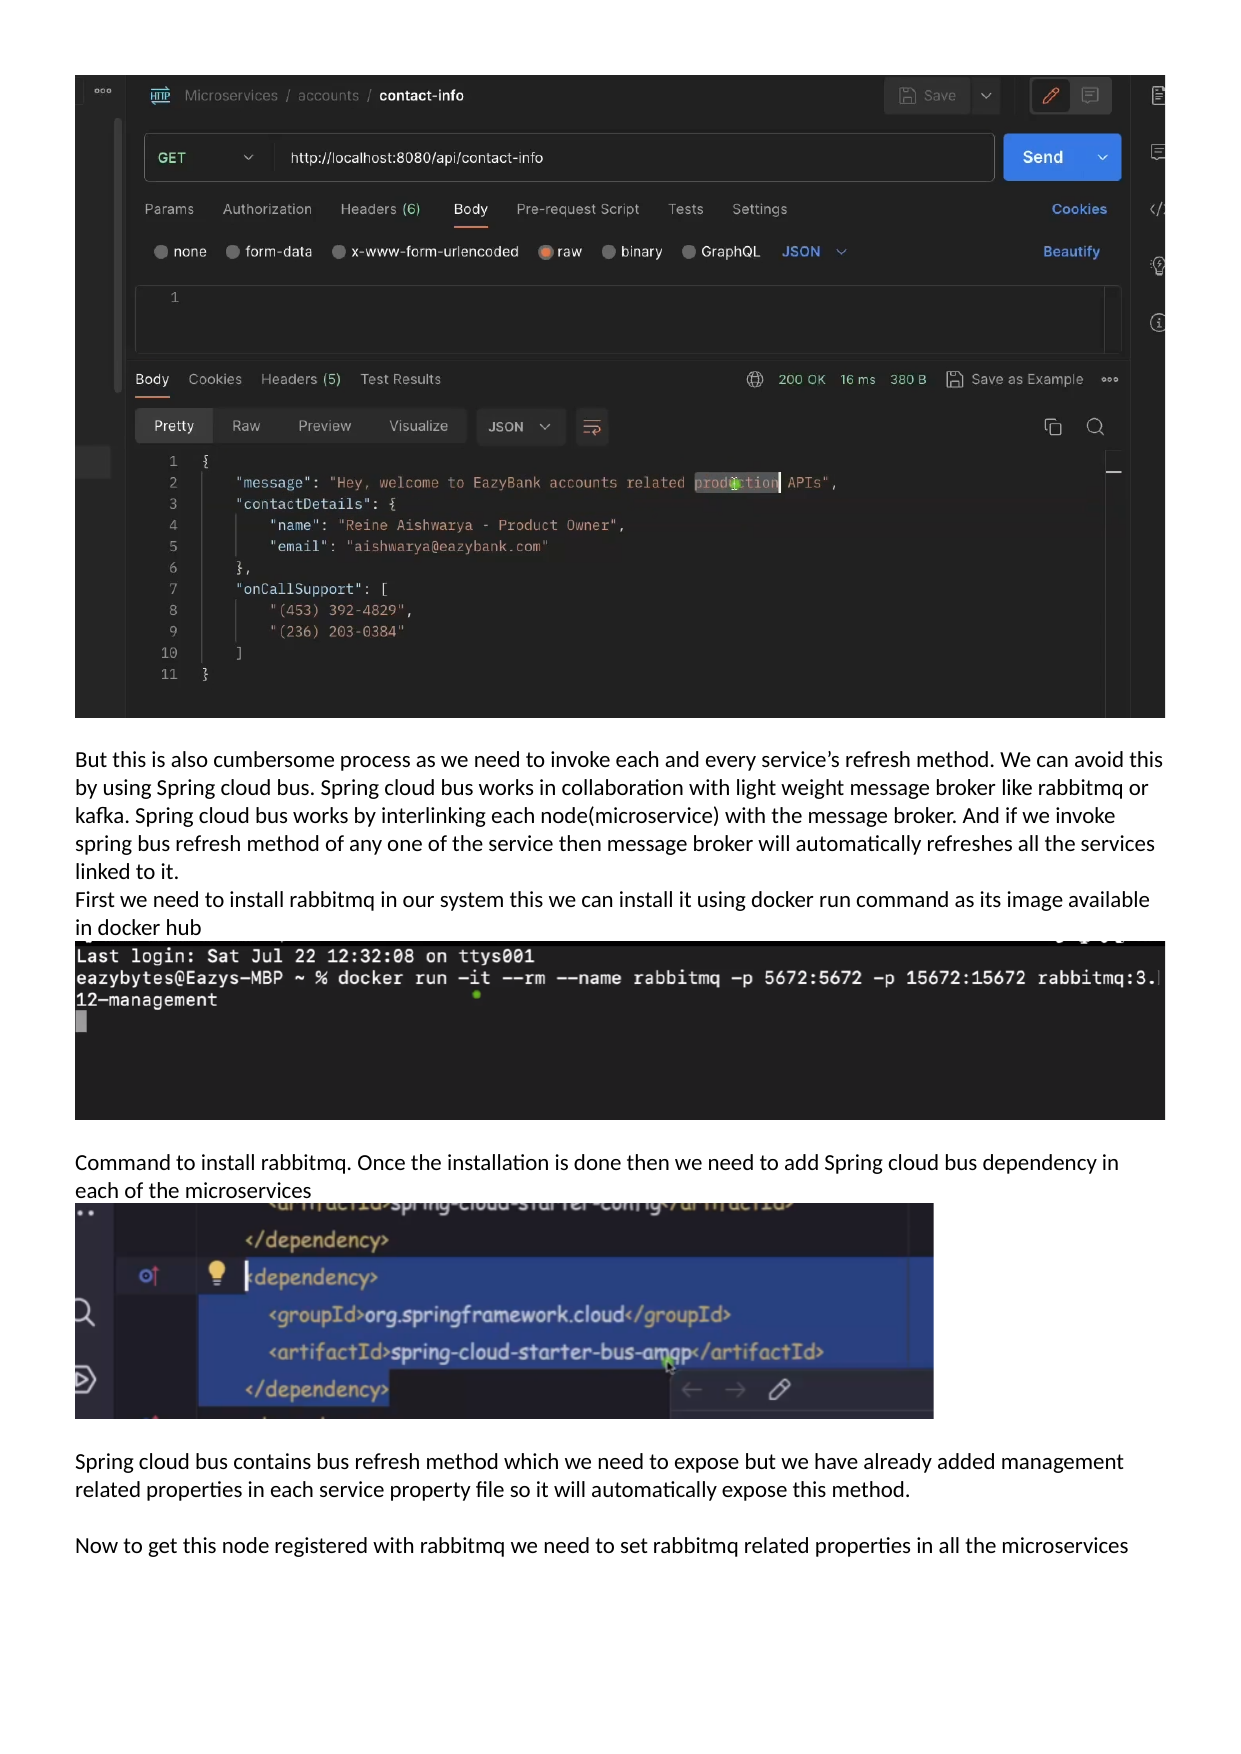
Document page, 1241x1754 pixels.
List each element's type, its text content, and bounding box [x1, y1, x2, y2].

text First we need to install rabbitmq in our system this we can install it using docker run command as its image available in docker hub [75, 885, 1165, 941]
text Command to install rabbitmq. Once the installation is done then we need to add Spring cloud bus dependency in each of the microservices [75, 1148, 1165, 1204]
text But this is also cumbersome process as we need to invoke each and every service’s refresh method. We can avoid this by using Spring cloud bus. Spring cloud bus works in collaboration with light weight message broker like rabbitmq or kafka. Spring cloud bus works by interlinking each node(microservice) with the message broker. And if we invoke spring bus refresh method of any one of the service then message broker will automatically refreshes all the services linked to it. [75, 745, 1165, 885]
text Spring cloud bus contains bus refresh method which we need to expose but we have already added management related properties in each service property file so it will automatically expose this method. [75, 1447, 1165, 1503]
picture [75, 941, 1166, 1120]
text Now to get this node registered with rabbitmq we need to set rabbitmq related properties in all the microservices [75, 1531, 1165, 1559]
picture [75, 75, 1166, 718]
picture [75, 1203, 934, 1419]
